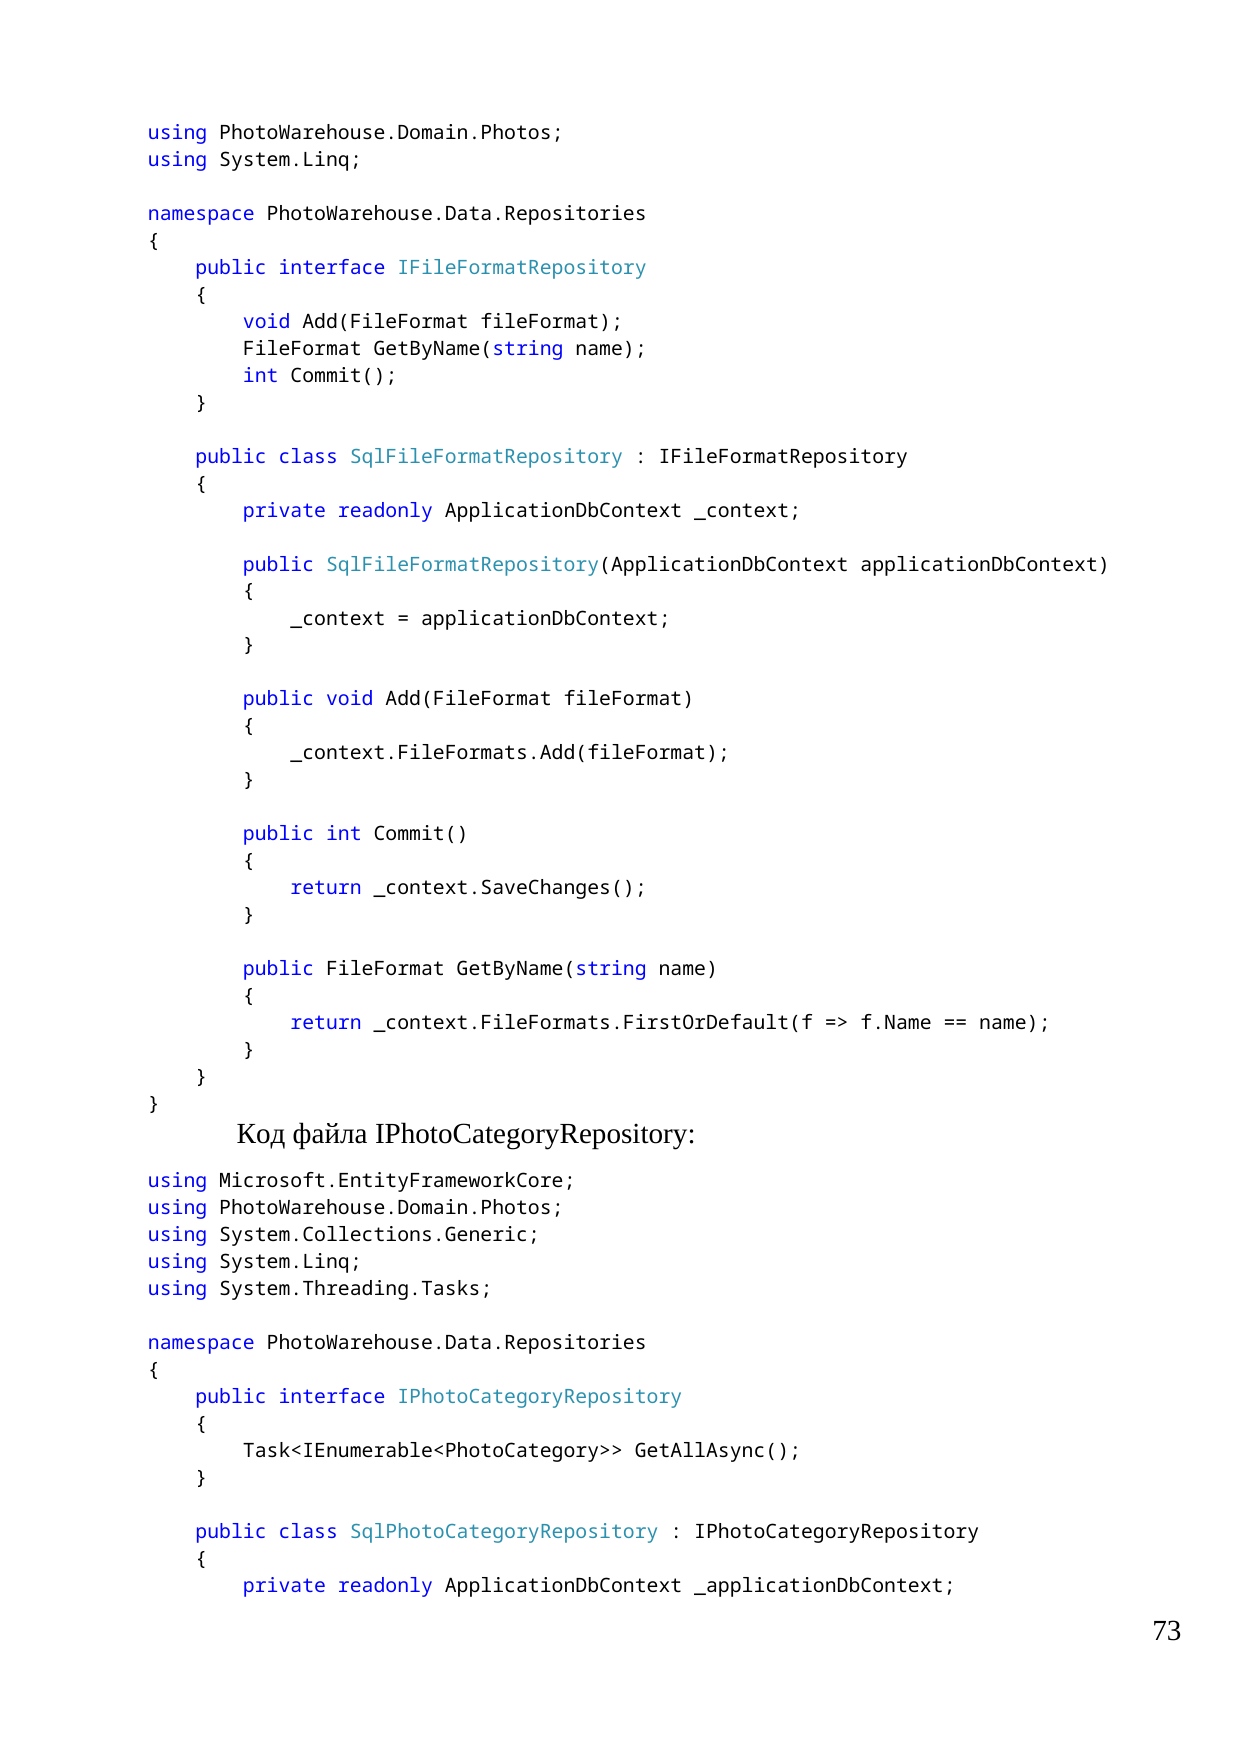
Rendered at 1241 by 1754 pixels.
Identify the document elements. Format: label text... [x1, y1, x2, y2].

text { [148, 1409, 1181, 1436]
text } [148, 1089, 1181, 1116]
text using Microsoft.EntityFrameworkCore; [148, 1167, 1181, 1194]
text { [148, 577, 1181, 604]
text } [148, 1463, 1181, 1490]
text return _context.SaveChanges(); [148, 873, 1181, 901]
text } [148, 1062, 1181, 1089]
text { [148, 981, 1181, 1008]
text } [148, 766, 1181, 793]
text using PhotoWarehouse.Domain.Photos; [148, 1194, 1181, 1221]
text using System.Threading.Tasks; [148, 1274, 1181, 1302]
text using System.Linq; [148, 145, 1181, 172]
text Task<IEnumerable<PhotoCategory>> GetAllAsync(); [148, 1436, 1181, 1463]
text void Add(FileFormat fileFormat); [148, 307, 1181, 334]
text public class SqlPhotoCategoryRepository : IPhotoCategoryRepository [148, 1517, 1181, 1544]
text { [148, 847, 1181, 873]
text return _context.FileFormats.FirstOrDefault(f => f.Name == name); [148, 1008, 1181, 1035]
text Код файла IPhotoCategoryRepository: [148, 1116, 1181, 1150]
text public interface IPhotoCategoryRepository [148, 1382, 1181, 1409]
text public SqlFileFormatRepository(ApplicationDbContext applicationDbContext) [148, 550, 1181, 577]
text _context.FileFormats.Add(fileFormat); [148, 739, 1181, 766]
text { [148, 712, 1181, 739]
text public class SqlFileFormatRepository : IFileFormatRepository [148, 442, 1181, 469]
text { [148, 226, 1181, 253]
text private readonly ApplicationDbContext _context; [148, 496, 1181, 523]
text using PhotoWarehouse.Domain.Photos; [148, 118, 1181, 145]
text using System.Linq; [148, 1248, 1181, 1274]
text { [148, 469, 1181, 496]
text public int Commit() [148, 819, 1181, 847]
text } [148, 1035, 1181, 1062]
text } [148, 388, 1181, 415]
text using System.Collections.Generic; [148, 1221, 1181, 1248]
text int Commit(); [148, 361, 1181, 388]
text public FileFormat GetByName(string name) [148, 954, 1181, 981]
text _context = applicationDbContext; [148, 604, 1181, 631]
text public void Add(FileFormat fileFormat) [148, 685, 1181, 712]
text public interface IFileFormatRepository [148, 253, 1181, 280]
text } [148, 901, 1181, 927]
text { [148, 280, 1181, 307]
text } [148, 631, 1181, 658]
text namespace PhotoWarehouse.Data.Repositories [148, 1328, 1181, 1356]
text { [148, 1544, 1181, 1571]
text private readonly ApplicationDbContext _applicationDbContext; [148, 1571, 1181, 1598]
text namespace PhotoWarehouse.Data.Repositories [148, 199, 1181, 226]
text { [148, 1356, 1181, 1382]
text FileFormat GetByName(string name); [148, 334, 1181, 361]
